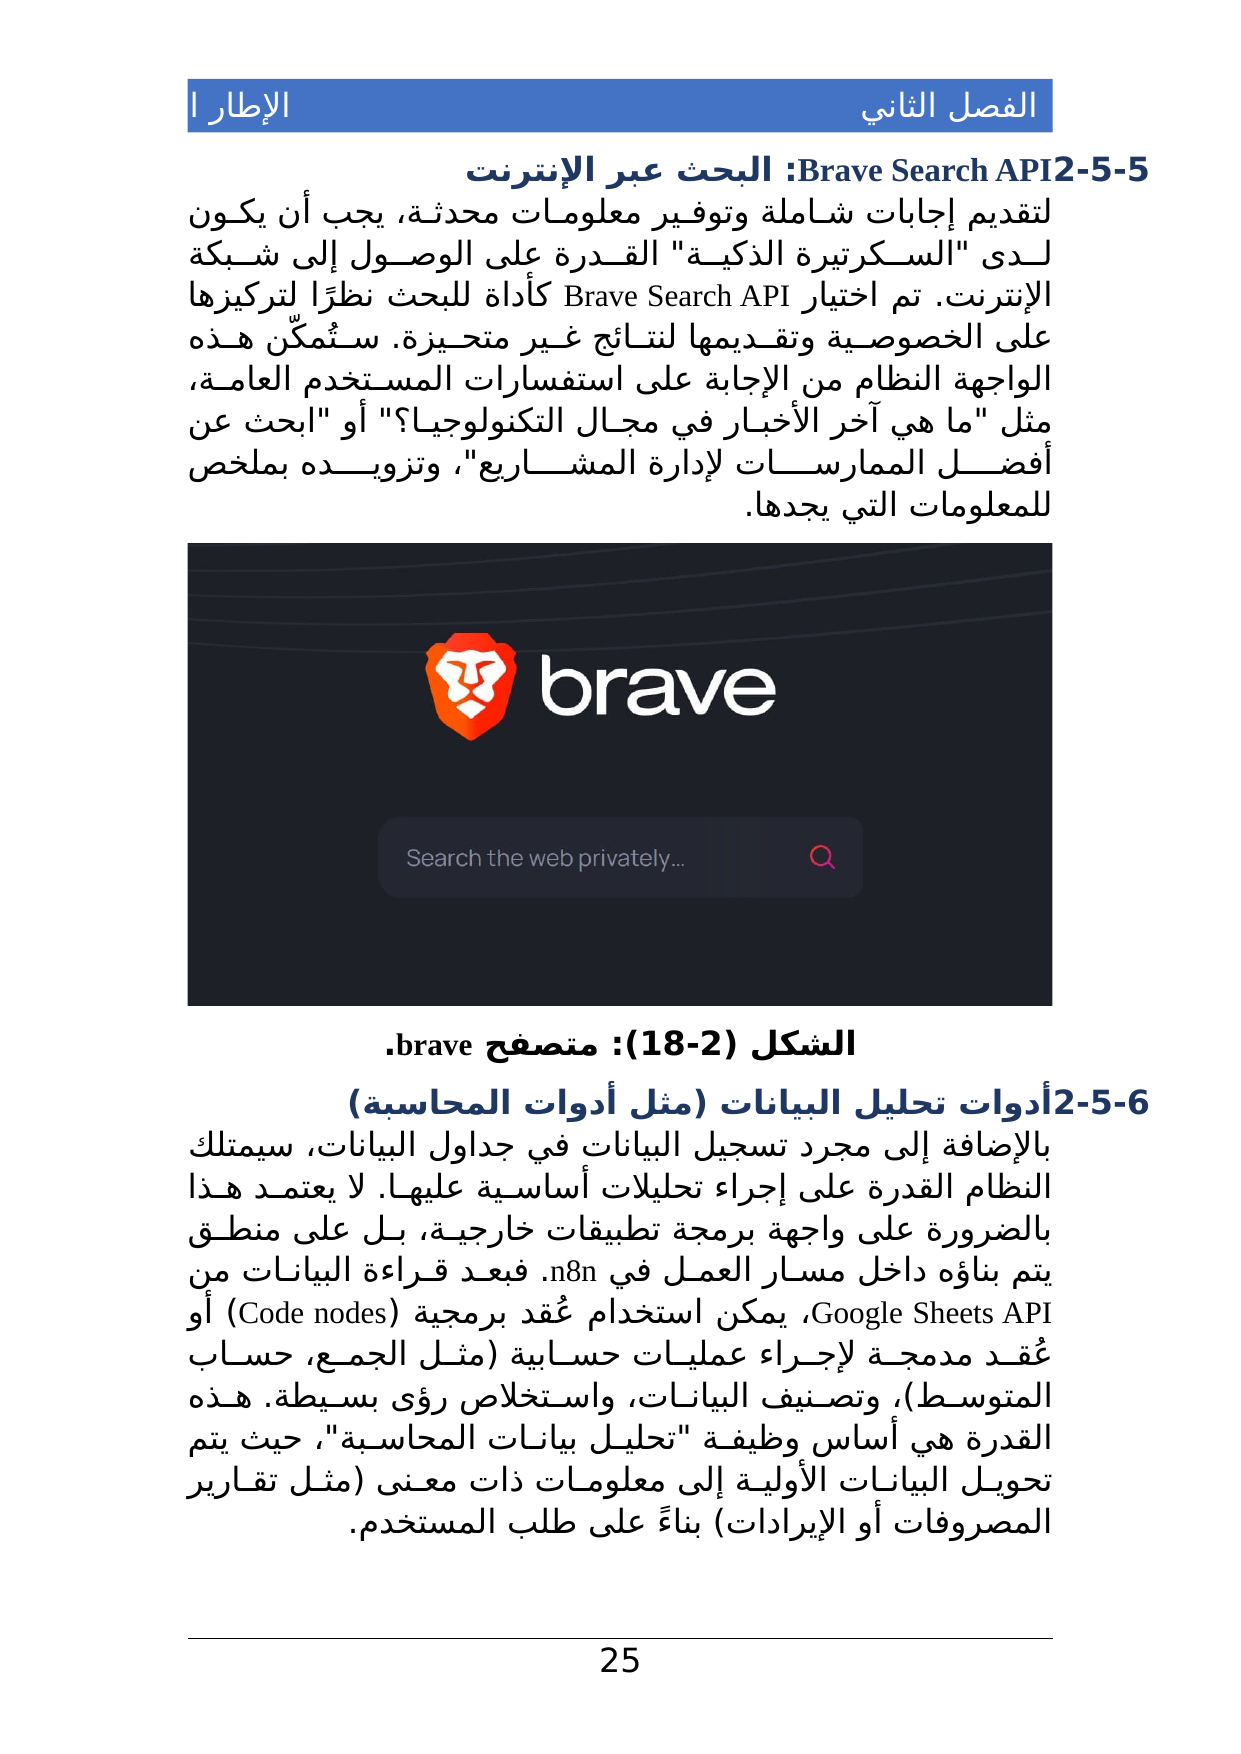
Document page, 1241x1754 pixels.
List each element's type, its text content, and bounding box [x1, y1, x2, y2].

picture [187, 543, 1053, 1006]
text بالإضافة إلى مجرد تسجيل البيانات في جداول البيانات، سيمتلك النظام القدرة على إجراء تحليلات أساسية عليها. لا يعتمد هذا بالضرورة على واجهة برمجة تطبيقات خارجية، بل على منطق يتم بناؤه داخل مسار العمل في n8n. فبعد قراءة البيانات من Google Sheets API، يمكن استخدام عُقد برمجية (Code nodes) أو عُقد مدمجة لإجراء عمليات حسابية (مثل الجمع، حساب المتوسط)، وتصنيف البيانات، واستخلاص رؤى بسيطة. هذه القدرة هي أساس وظيفة "تحليل بيانات المحاسبة"، حيث يتم تحويل البيانات الأولية إلى معلومات ذات معنى (مثل تقارير المصروفات أو الإيرادات) بناءً على طلب المستخدم. [187, 1125, 1053, 1541]
text لتقديم إجابات شاملة وتوفير معلومات محدثة، يجب أن يكون لدى "السكرتيرة الذكية" القدرة على الوصول إلى شبكة الإنترنت. تم اختيار Brave Search API كأداة للبحث نظرًا لتركيزها على الخصوصية وتقديمها لنتائج غير متحيزة. ستُمكّن هذه الواجهة النظام من الإجابة على استفسارات المستخدم العامة، مثل "ما هي آخر الأخبار في مجال التكنولوجيا؟" أو "ابحث عن أفضل الممارسات لإدارة المشاريع"، وتزويده بملخص للمعلومات التي يجدها. [187, 192, 1053, 524]
subtitle Brave Search API: البحث عبر الإنترنت [187, 150, 1053, 189]
subtitle أدوات تحليل البيانات (مثل أدوات المحاسبة) [187, 1083, 1053, 1122]
